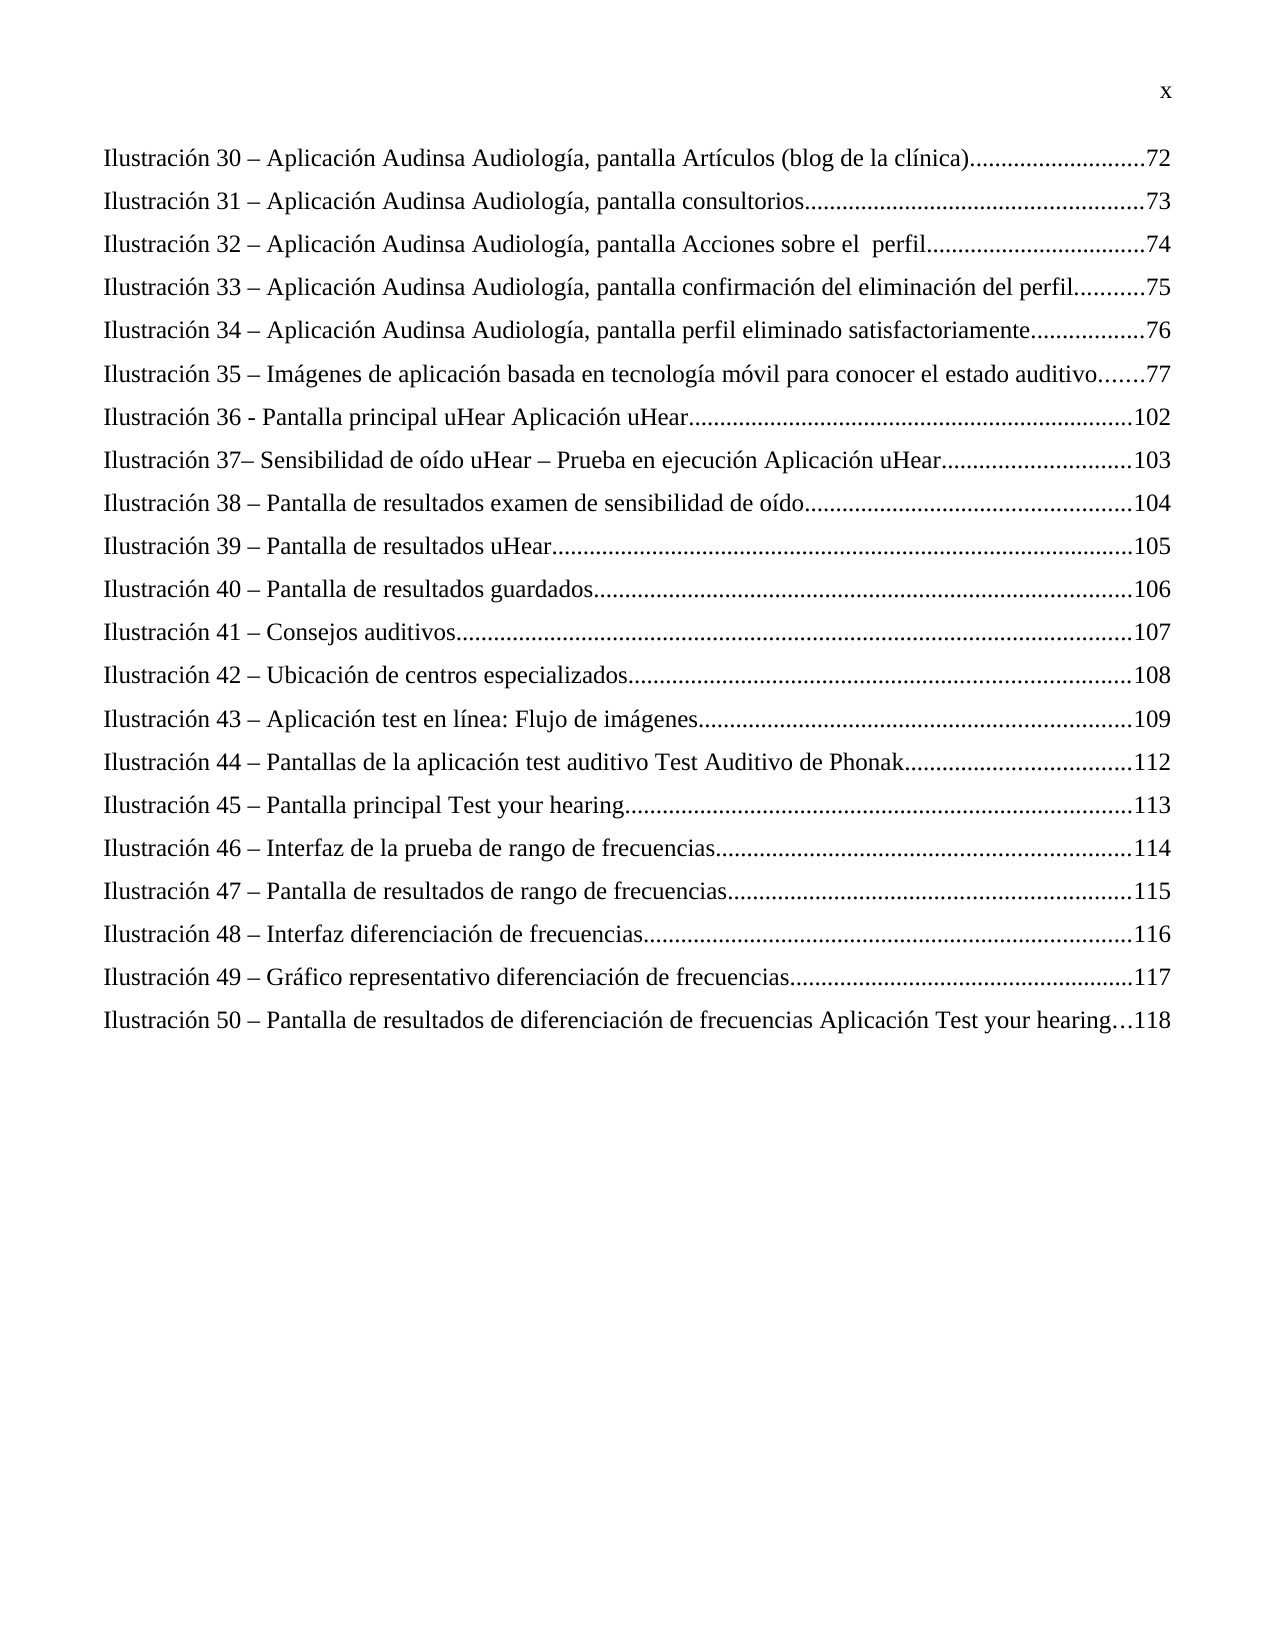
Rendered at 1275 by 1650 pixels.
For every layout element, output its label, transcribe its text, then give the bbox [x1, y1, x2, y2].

text Ilustración 43 – Aplicación test en línea: Flujo de imágenes 109 [103, 704, 1172, 732]
text Ilustración 49 – Gráfico representativo diferenciación de frecuencias 117 [103, 962, 1172, 991]
text Ilustración 36 - Pantalla principal uHear Aplicación uHear 102 [103, 402, 1172, 431]
text Ilustración 37– Sensibilidad de oído uHear – Prueba en ejecución Aplicación uHear 103 [103, 445, 1172, 474]
text Ilustración 40 – Pantalla de resultados guardados 106 [103, 574, 1172, 603]
text Ilustración 38 – Pantalla de resultados examen de sensibilidad de oído 104 [103, 488, 1172, 517]
text Ilustración 50 – Pantalla de resultados de diferenciación de frecuencias Aplicación Test your hearing 118 [103, 1006, 1172, 1034]
text Ilustración 32 – Aplicación Audinsa Audiología, pantalla Acciones sobre el perfil. 74 [103, 229, 1172, 258]
text Ilustración 46 – Interfaz de la prueba de rango de frecuencias 114 [103, 833, 1172, 862]
text Ilustración 48 – Interfaz diferenciación de frecuencias 116 [103, 919, 1172, 948]
text Ilustración 39 – Pantalla de resultados uHear 105 [103, 531, 1172, 560]
text Ilustración 30 – Aplicación Audinsa Audiología, pantalla Artículos (blog de la clínica). 72 [103, 143, 1172, 172]
text Ilustración 44 – Pantallas de la aplicación test auditivo Test Auditivo de Phonak 112 [103, 747, 1172, 776]
text Ilustración 35 – Imágenes de aplicación basada en tecnología móvil para conocer el estado auditivo 77 [103, 359, 1172, 387]
text Ilustración 45 – Pantalla principal Test your hearing 113 [103, 790, 1172, 819]
text Ilustración 34 – Aplicación Audinsa Audiología, pantalla perfil eliminado satisfactoriamente. 76 [103, 316, 1172, 344]
text Ilustración 41 – Consejos auditivos 107 [103, 617, 1172, 646]
text Ilustración 31 – Aplicación Audinsa Audiología, pantalla consultorios. 73 [103, 186, 1172, 215]
text Ilustración 47 – Pantalla de resultados de rango de frecuencias 115 [103, 876, 1172, 905]
text Ilustración 42 – Ubicación de centros especializados 108 [103, 661, 1172, 689]
text Ilustración 33 – Aplicación Audinsa Audiología, pantalla confirmación del eliminación del perfil. 75 [103, 272, 1172, 301]
